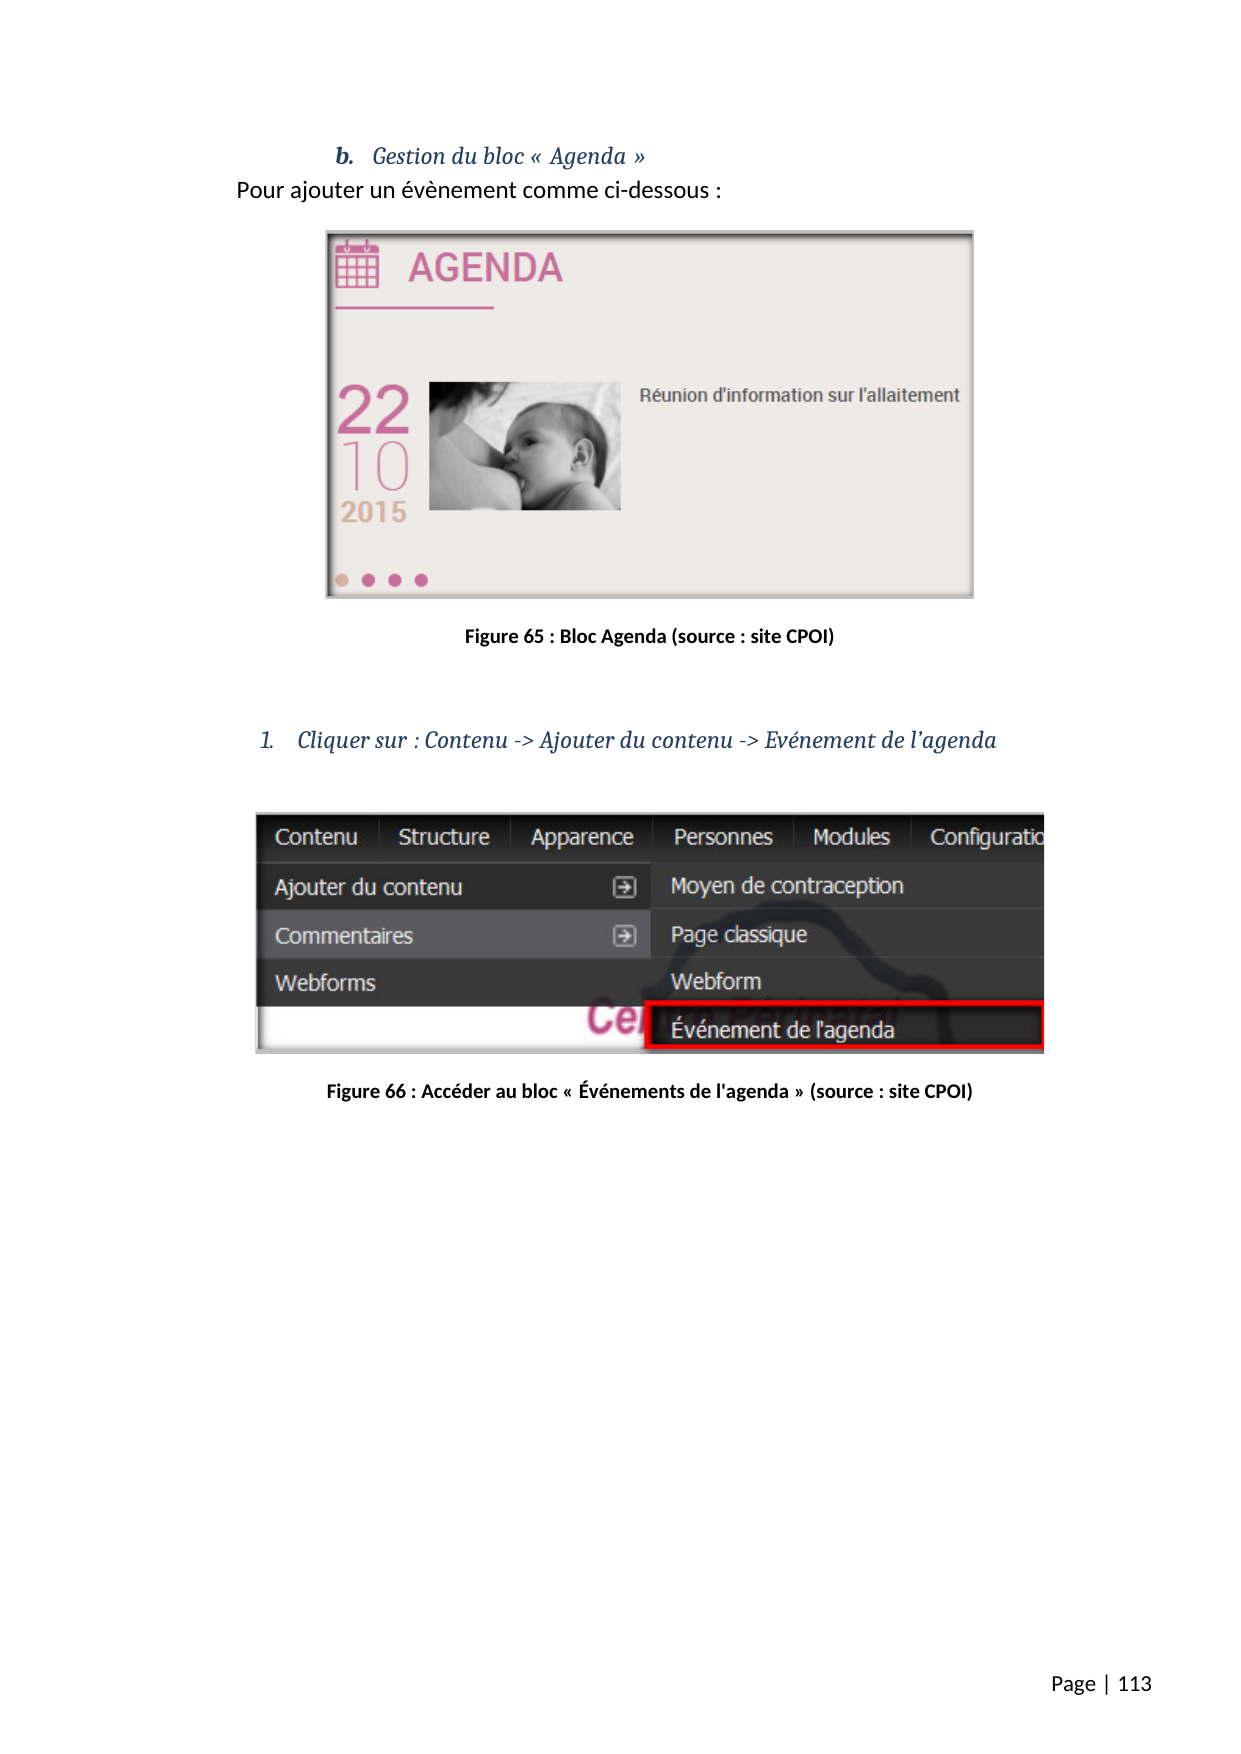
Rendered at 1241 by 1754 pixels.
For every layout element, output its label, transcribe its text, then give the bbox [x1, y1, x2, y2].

picture [255, 812, 1045, 1054]
text Figure 66 : Accéder au bloc « événements de l'agenda » (source : site CPOI) [148, 1078, 1152, 1103]
subtitle Gestion du bloc « Agenda » [335, 142, 1152, 170]
subtitle Cliquer sur : Contenu -> Ajouter du contenu -> Evénement de l’agenda [260, 726, 1152, 755]
text Pour ajouter un évènement comme ci-dessous : [148, 175, 1152, 205]
text Figure 65 : Bloc Agenda (source : site CPOI) [148, 623, 1152, 649]
picture [325, 230, 974, 599]
